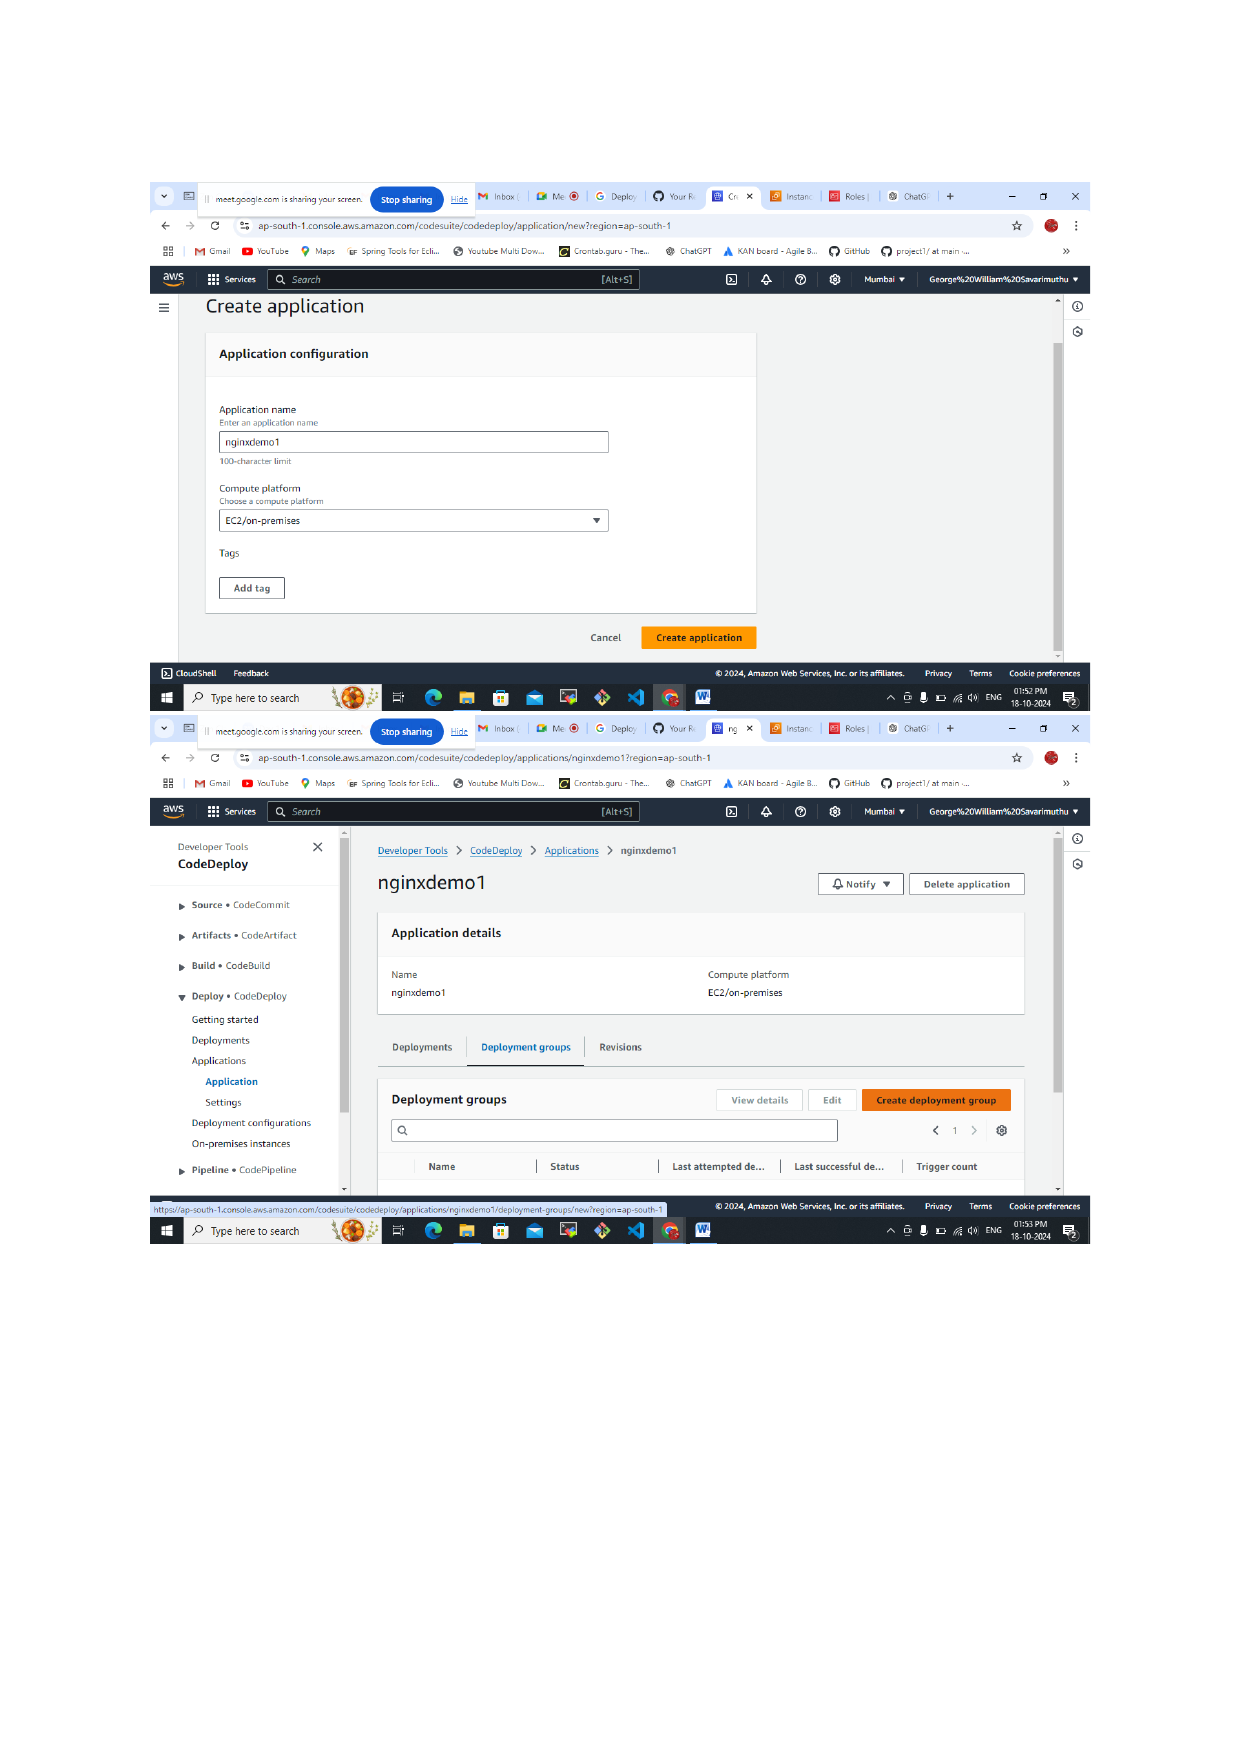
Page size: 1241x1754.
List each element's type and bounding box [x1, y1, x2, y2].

picture [150, 182, 1091, 711]
picture [150, 715, 1091, 1244]
